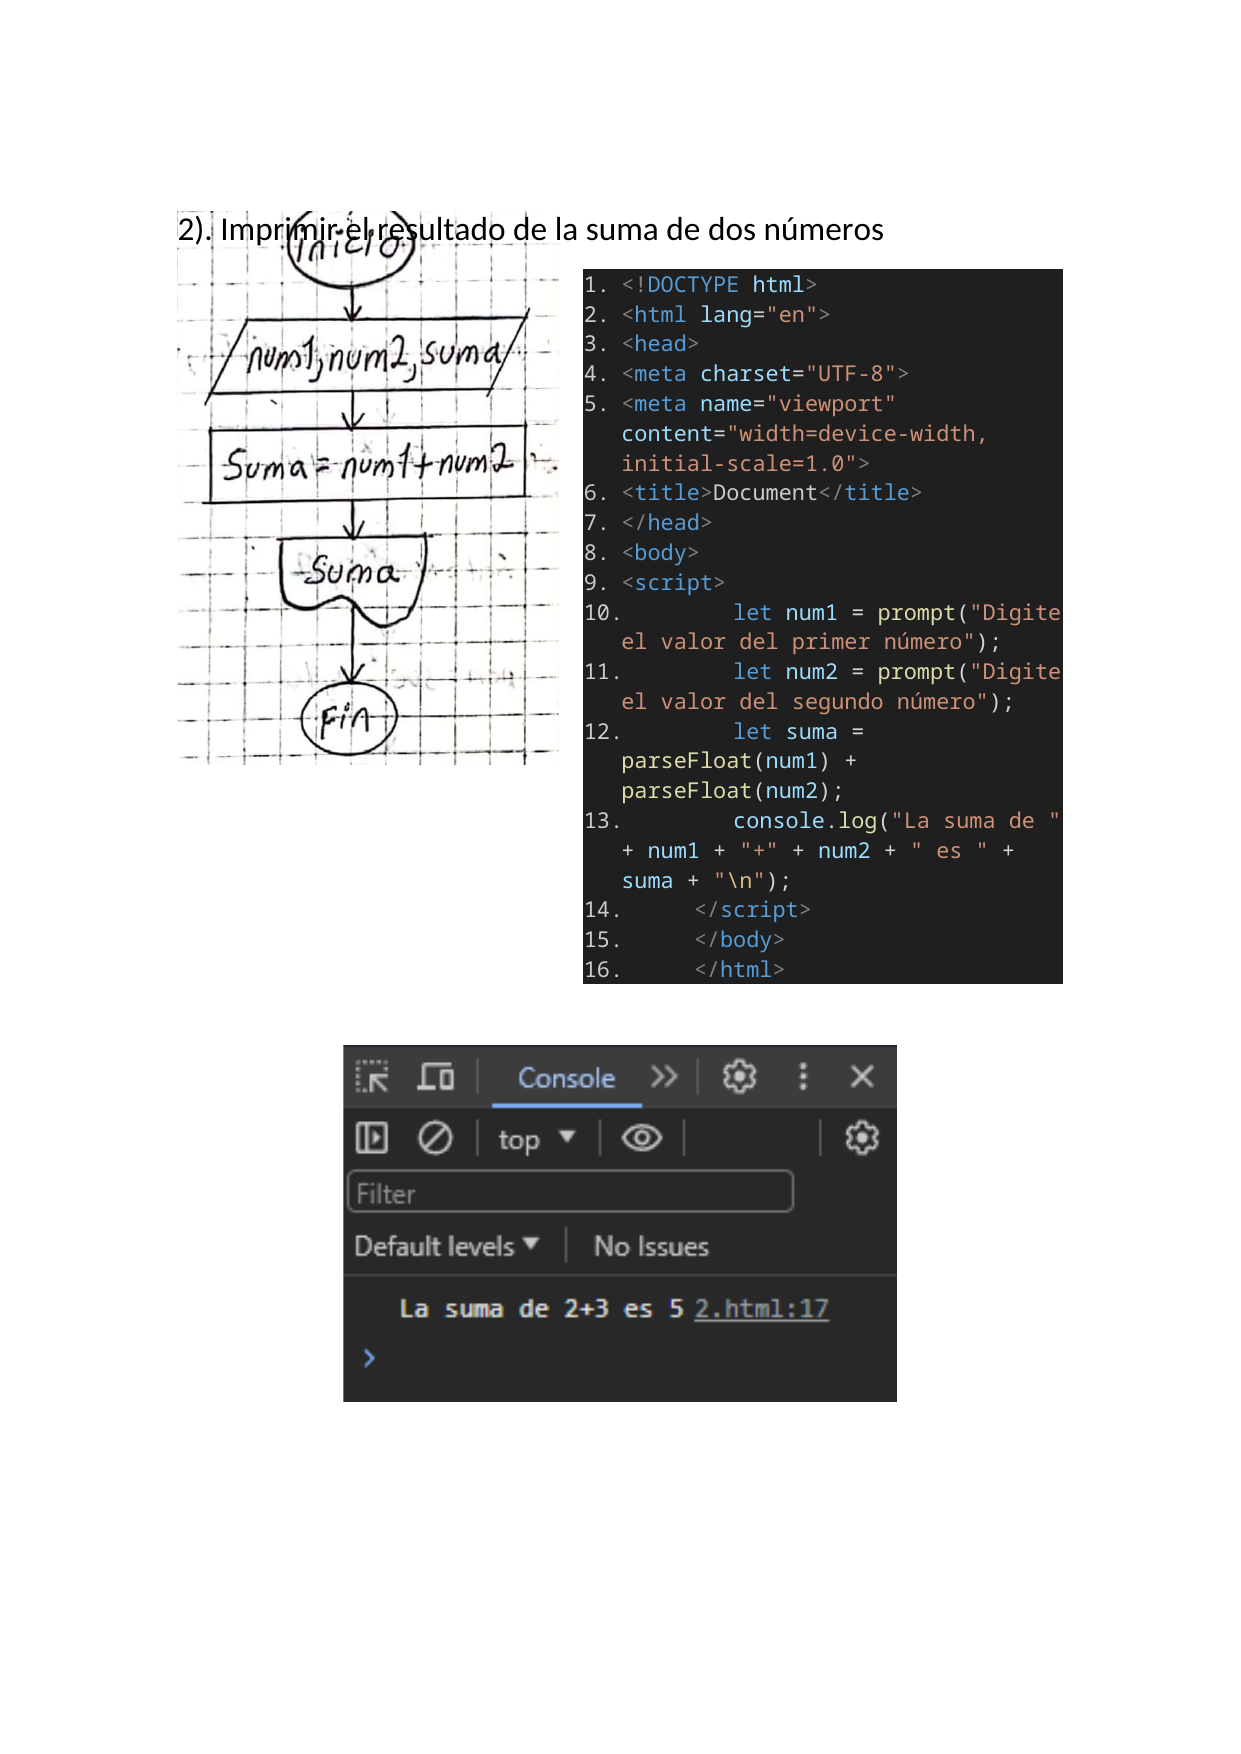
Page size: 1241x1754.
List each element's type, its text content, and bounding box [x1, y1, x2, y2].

list <title>Document</title> [583, 477, 1063, 507]
list <meta charset="UTF-8"> [583, 358, 1063, 388]
list <body> [583, 537, 1063, 567]
list <html lang="en"> [583, 299, 1063, 328]
list let num1 = prompt("Digite el valor del primer número"); [583, 597, 1063, 656]
list <!DOCTYPE html> [583, 269, 1063, 299]
list <head> [583, 328, 1063, 358]
list </body> [583, 924, 1063, 954]
list </html> [583, 954, 1063, 984]
list let num2 = prompt("Digite el valor del segundo número"); [583, 656, 1063, 716]
list <script> [583, 567, 1063, 597]
picture [343, 1045, 897, 1402]
list </head> [583, 507, 1063, 537]
list let suma = parseFloat(num1) + parseFloat(num2); [583, 716, 1063, 805]
list </script> [583, 894, 1063, 924]
picture [177, 249, 559, 765]
text 2). Imprimir el resultado de la suma de dos números [177, 208, 1063, 249]
list console.log("La suma de " + num1 + "+" + num2 + " es " + suma + "\n"); [583, 805, 1063, 894]
list <meta name="viewport" content="width=device-width, initial-scale=1.0"> [583, 388, 1063, 477]
